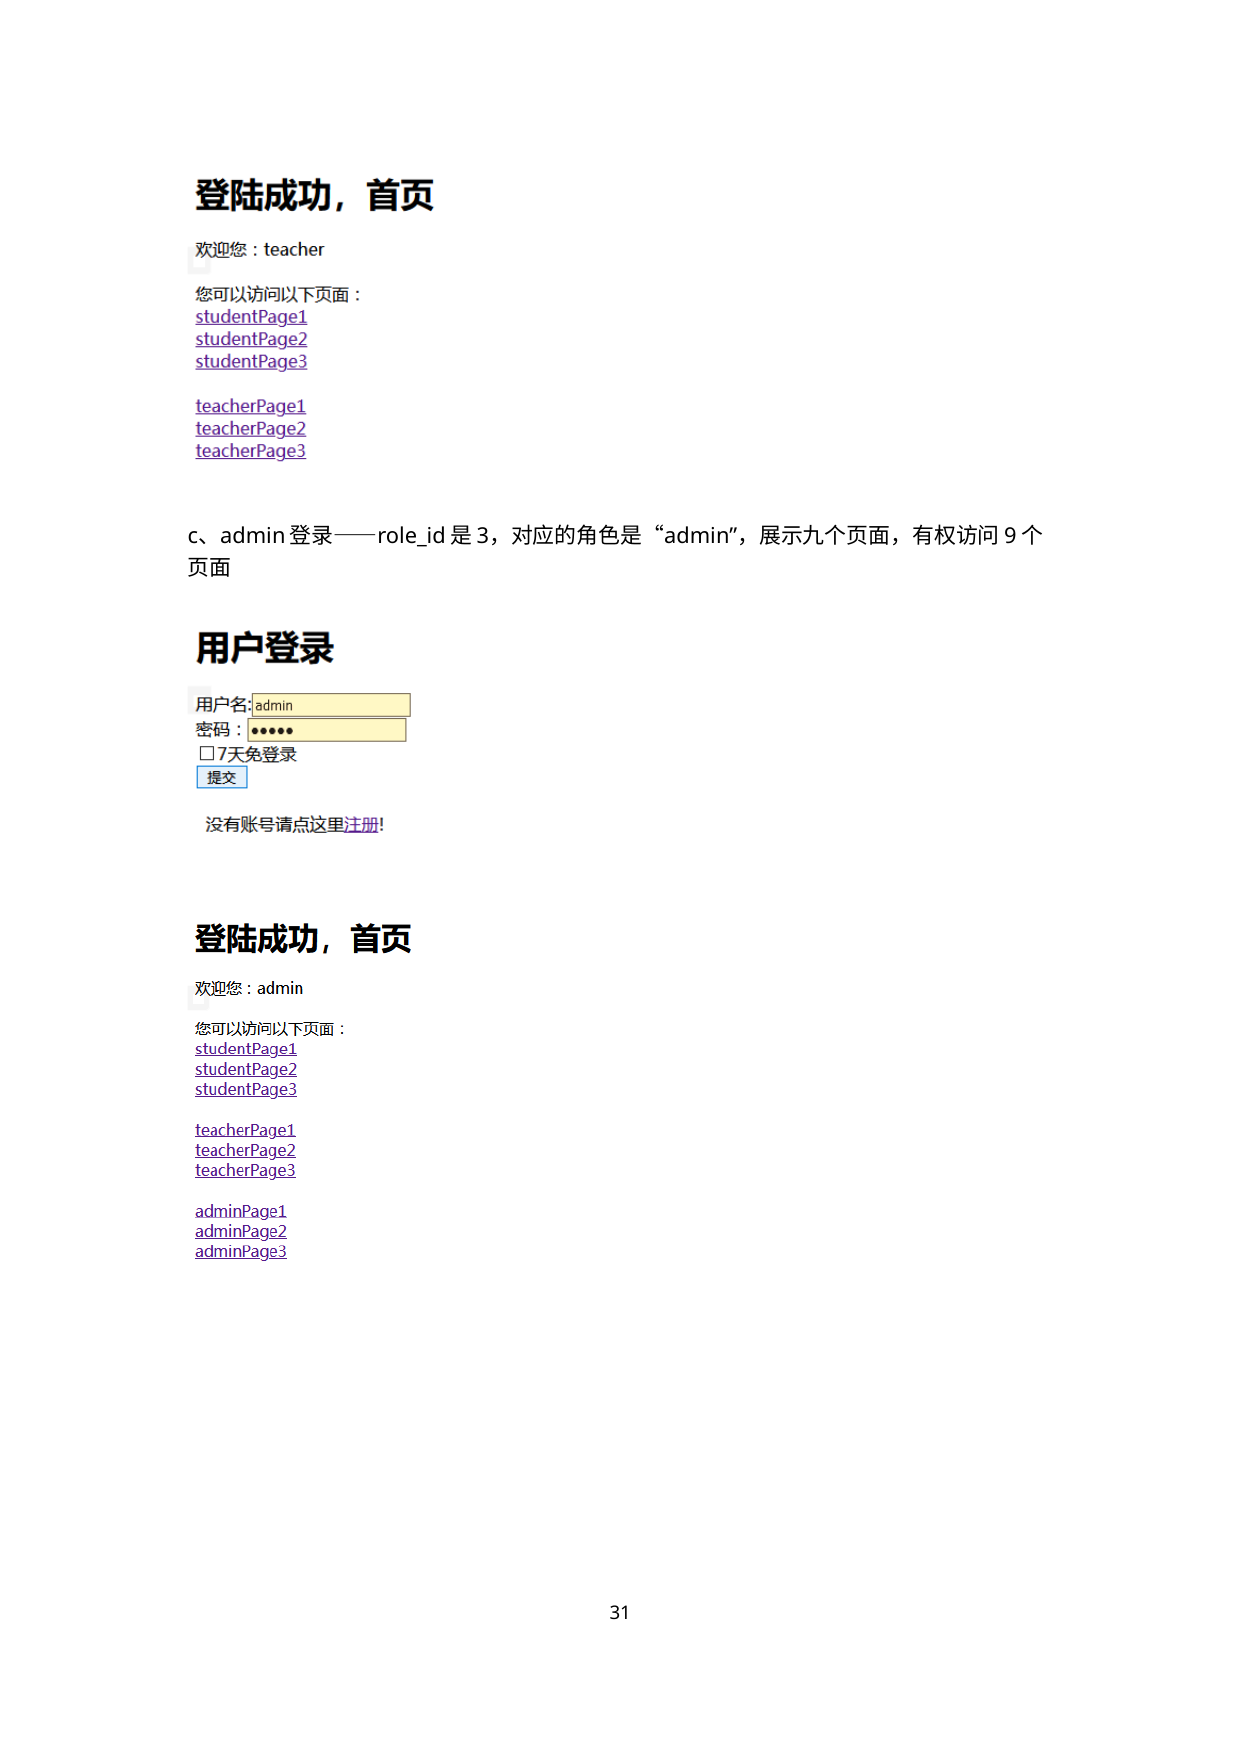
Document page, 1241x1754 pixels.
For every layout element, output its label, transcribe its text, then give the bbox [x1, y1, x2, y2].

picture [187, 614, 1053, 884]
picture [187, 163, 1000, 482]
picture [187, 915, 1053, 1290]
text c、admin登录——role_id是3，对应的角色是“admin”，展示九个页面，有权访问9个页面 [187, 517, 1053, 582]
